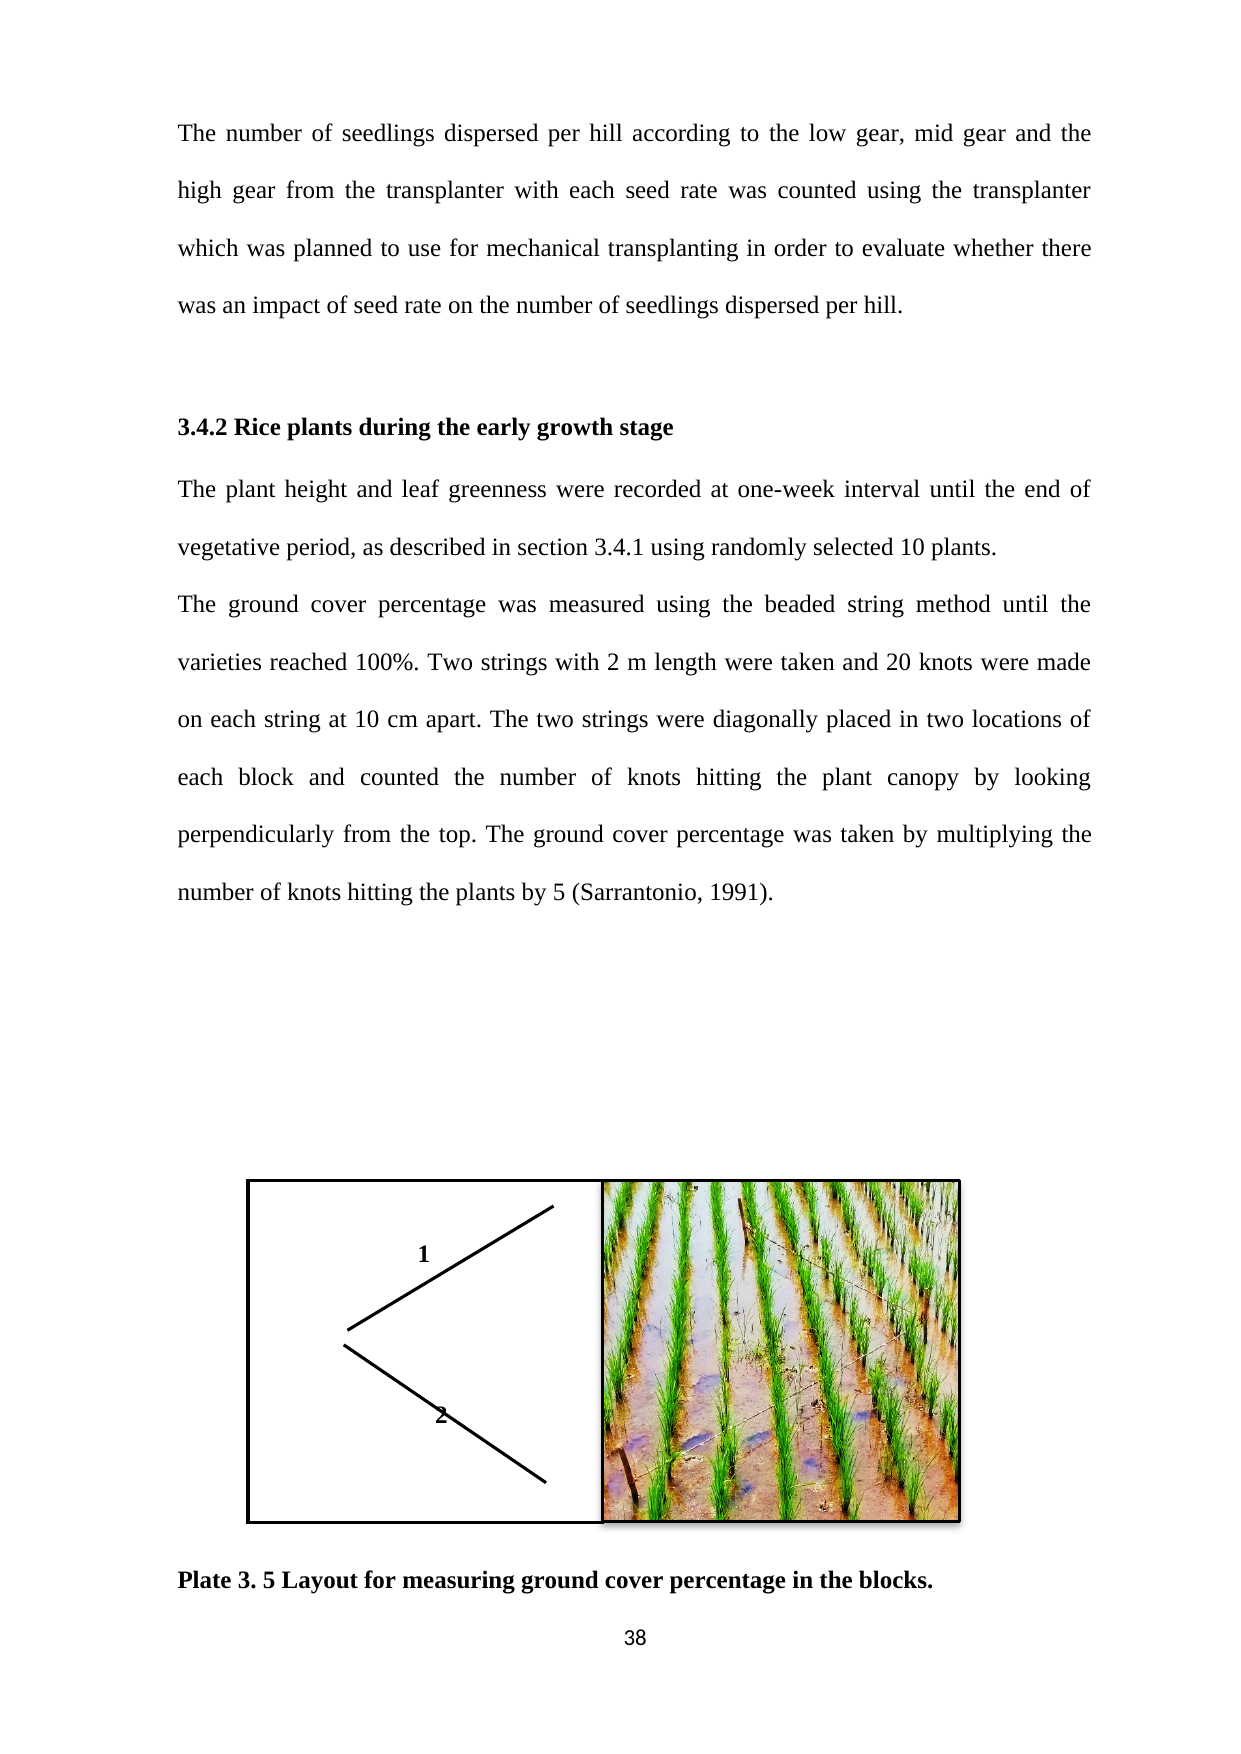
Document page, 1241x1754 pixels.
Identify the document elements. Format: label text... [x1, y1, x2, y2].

text The ground cover percentage was measured using the beaded string method until the varieties reached 100%. Two strings with 2 m length were taken and 20 knots were made on each string at 10 cm apart. The two strings were diagonally placed in two locations of each block and counted the number of knots hitting the plant canopy by looking perpendicularly from the top. The ground cover percentage was taken by multiplying the number of knots hitting the plants by 5 (Sarrantonio, 1991). [177, 589, 1092, 905]
text The number of seedlings dispersed per hill according to the low gear, mid gear and the high gear from the transplanter with each seed rate was counted using the transplanter which was planned to use for mechanical transplanting in order to evaluate whether there was an impact of seed rate on the number of seedlings dispersed per hill. [177, 118, 1092, 319]
text Plate 3. 5 Layout for measuring ground cover percentage in the blocks. [177, 1565, 1092, 1594]
subtitle The plant height and leaf greenness were recorded at one-week interval until the end of vegetative period, as described in section 3.4.1 using randomly selected 10 plants. [177, 474, 1092, 560]
picture [604, 1182, 958, 1520]
subtitle 3.4.2 Rice plants during the early growth stage [177, 412, 1092, 441]
